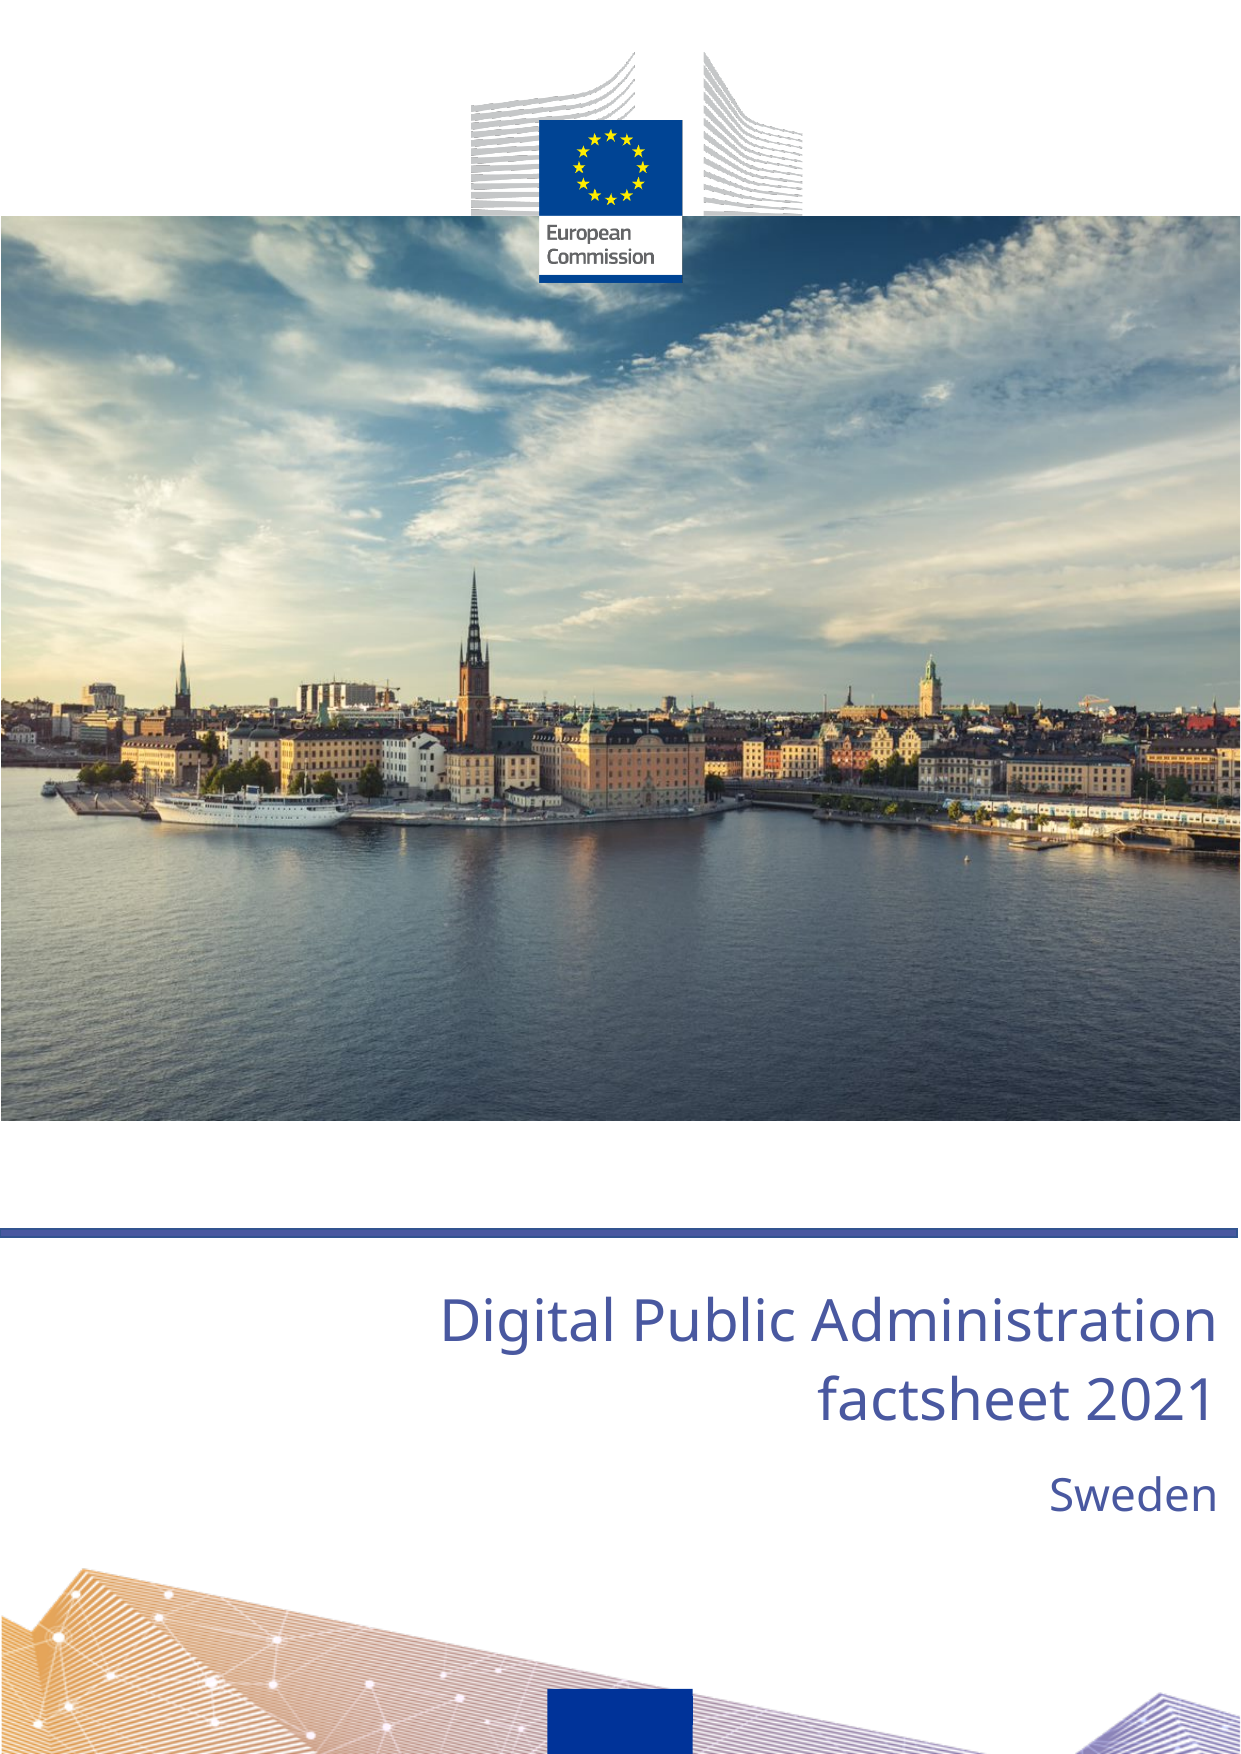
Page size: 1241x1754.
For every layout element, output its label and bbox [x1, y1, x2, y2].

picture [1, 52, 1241, 1121]
picture [1, 1551, 1241, 1754]
